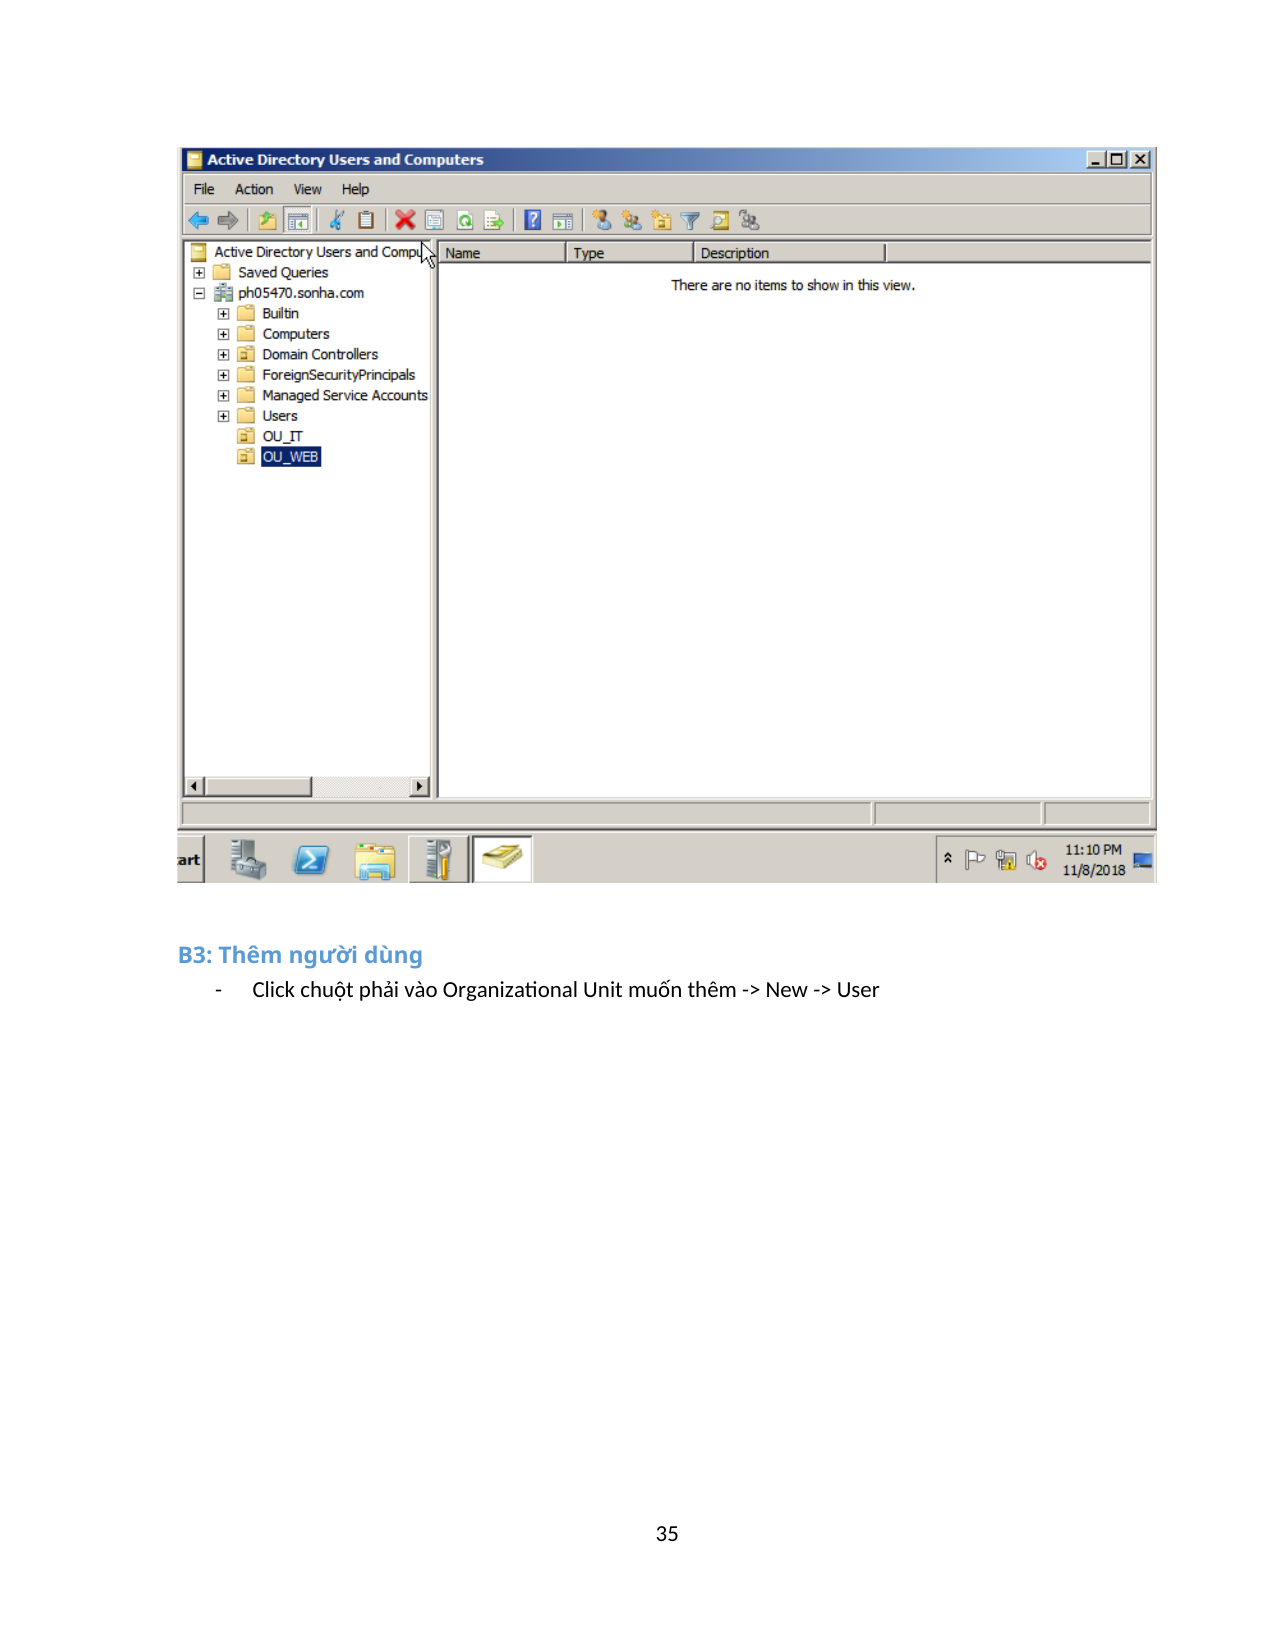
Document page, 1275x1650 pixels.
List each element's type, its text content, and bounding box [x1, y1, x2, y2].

picture [177, 147, 1157, 883]
list Click chuột phải vào Organizational Unit muốn thêm -> New -> User [215, 975, 1157, 1003]
subtitle B3: Thêm người dùng [177, 939, 1157, 971]
